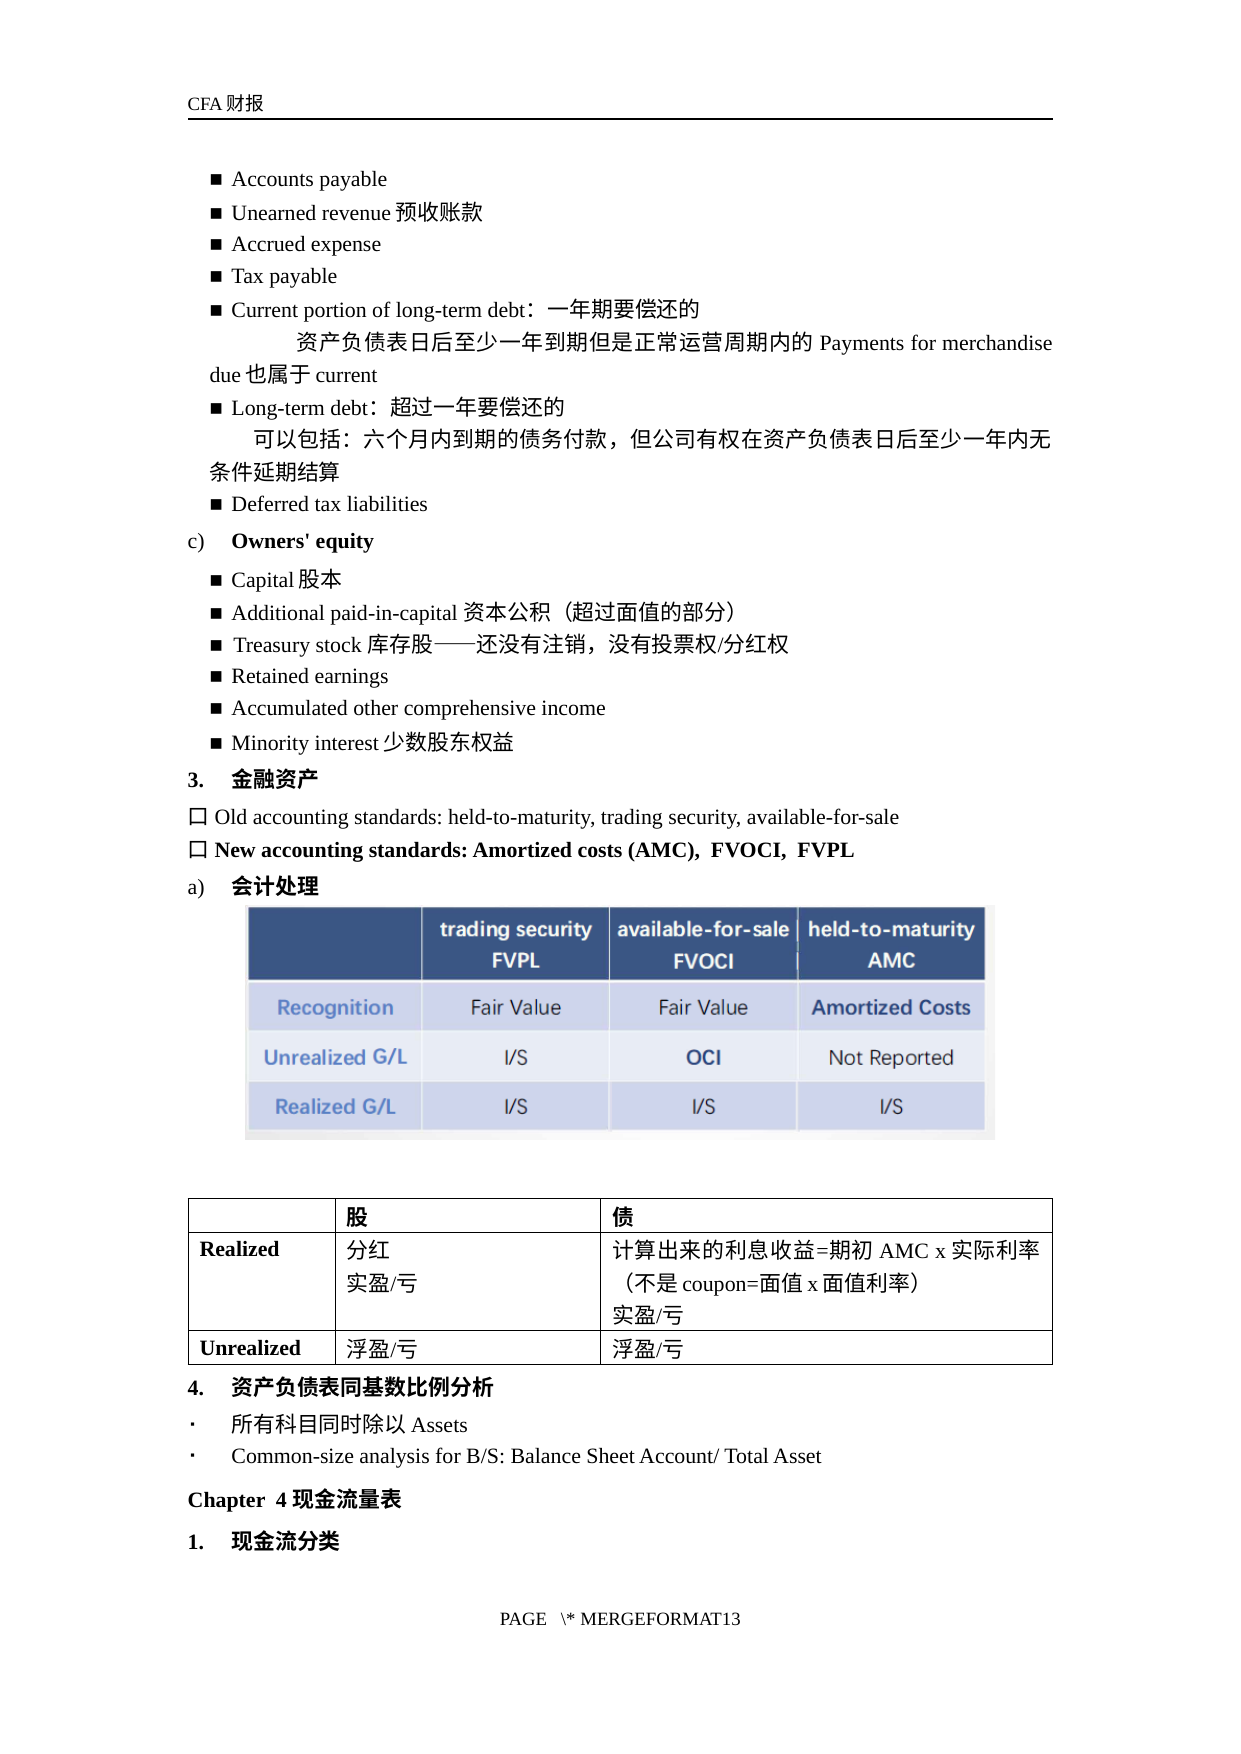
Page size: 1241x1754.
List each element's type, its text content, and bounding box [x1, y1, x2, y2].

text ■ Accounts payable [209, 162, 1053, 194]
text ■ Unearned revenue预收账款 [209, 194, 1053, 227]
text 口 New accounting standards: Amortized costs (AMC), FVOCI, FVPL [187, 831, 1053, 864]
table_cell Realized [189, 1233, 335, 1330]
text ■ Current portion of long-term debt：一年期要偿还的 [209, 292, 1053, 324]
subtitle Chapter 4 现金流量表 [187, 1482, 1053, 1514]
subtitle 会计处理 [187, 868, 1053, 901]
subtitle 现金流分类 [187, 1524, 1053, 1556]
text ■ Additional paid-in-capital 资本公积（超过面值的部分） [209, 594, 1053, 627]
table_header 股 [336, 1199, 600, 1232]
text 资产负债表日后至少一年到期但是正常运营周期内的Payments for merchandise due也属于current [209, 324, 1053, 389]
table_cell 计算出来的利息收益=期初AMC x实际利率（不是coupon=面值x面值利率） 实盈/亏 [601, 1233, 1052, 1330]
text ■ Accrued expense [209, 227, 1053, 259]
subtitle 金融资产 [187, 761, 1053, 794]
list 所有科目同时除以Assets [187, 1407, 1053, 1439]
table_header [189, 1199, 335, 1232]
subtitle Owners' equity [187, 524, 1053, 557]
picture [245, 905, 995, 1140]
text ■ Accumulated other comprehensive income [209, 692, 1053, 724]
text ■ Tax payable [209, 259, 1053, 292]
table_cell 浮盈/亏 [336, 1331, 600, 1364]
table_cell 浮盈/亏 [601, 1331, 1052, 1364]
subtitle 资产负债表同基数比例分析 [187, 1370, 1053, 1402]
text ■ Deferred tax liabilities [209, 487, 1053, 519]
text 口 Old accounting standards: held-to-maturity, trading security, available-for-sale [187, 799, 1053, 831]
text ■ Capital股本 [209, 562, 1053, 594]
list Common-size analysis for B/S: Balance Sheet Account/ Total Asset [187, 1439, 1053, 1472]
table_header 债 [601, 1199, 1052, 1232]
text 可以包括：六个月内到期的债务付款，但公司有权在资产负债表日后至少一年内无条件延期结算 [209, 422, 1053, 487]
table_cell 分红 实盈/亏 [336, 1233, 600, 1330]
text ■ Retained earnings [209, 659, 1053, 692]
text ■ Minority interest少数股东权益 [209, 724, 1053, 757]
text ■ Treasury stock 库存股——还没有注销，没有投票权/分红权 [209, 627, 1053, 659]
text ■ Long-term debt：超过一年要偿还的 [209, 389, 1053, 422]
table_cell Unrealized [189, 1331, 335, 1364]
